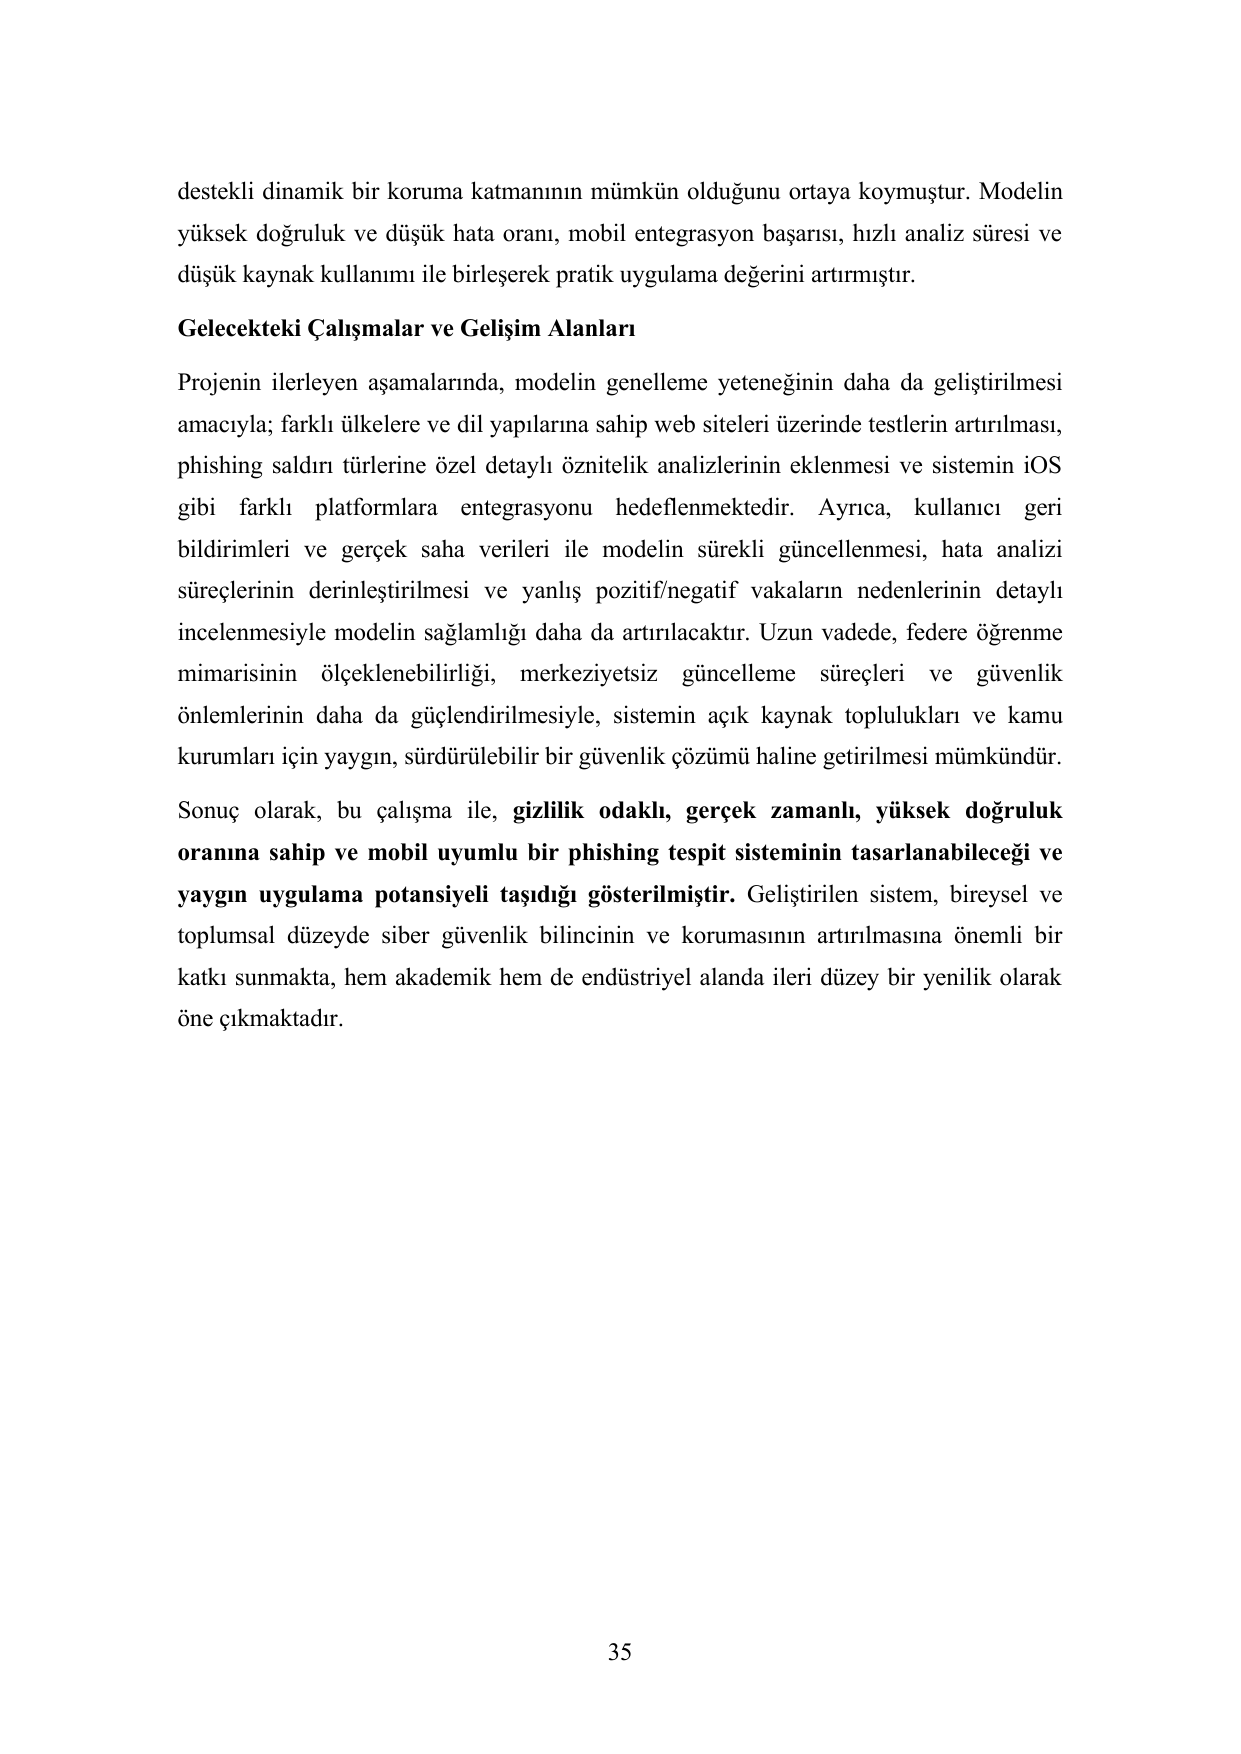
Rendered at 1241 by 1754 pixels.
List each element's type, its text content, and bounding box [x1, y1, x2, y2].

text Sonuç olarak, bu çalışma ile, gizlilik odaklı, gerçek zamanlı, yüksek doğruluk oranına sahip ve mobil uyumlu bir phishing tespit sisteminin tasarlanabileceği ve yaygın uygulama potansiyeli taşıdığı gösterilmiştir. Geliştirilen sistem, bireysel ve toplumsal düzeyde siber güvenlik bilincinin ve korumasının artırılmasına önemli bir katkı sunmakta, hem akademik hem de endüstriyel alanda ileri düzey bir yenilik olarak öne çıkmaktadır. [177, 797, 1063, 1032]
text Projenin ilerleyen aşamalarında, modelin genelleme yeteneğinin daha da geliştirilmesi amacıyla; farklı ülkelere ve dil yapılarına sahip web siteleri üzerinde testlerin artırılması, phishing saldırı türlerine özel detaylı öznitelik analizlerinin eklenmesi ve sistemin iOS gibi farklı platformlara entegrasyonu hedeflenmektedir. Ayrıca, kullanıcı geri bildirimleri ve gerçek saha verileri ile modelin sürekli güncellenmesi, hata analizi süreçlerinin derinleştirilmesi ve yanlış pozitif/negatif vakaların nedenlerinin detaylı incelenmesiyle modelin sağlamlığı daha da artırılacaktır. Uzun vadede, federe öğrenme mimarisinin ölçeklenebilirliği, merkeziyetsiz güncelleme süreçleri ve güvenlik önlemlerinin daha da güçlendirilmesiyle, sistemin açık kaynak toplulukları ve kamu kurumları için yaygın, sürdürülebilir bir güvenlik çözümü haline getirilmesi mümkündür. [177, 368, 1063, 770]
text Gelecekteki Çalışmalar ve Gelişim Alanları [177, 314, 1063, 342]
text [177, 177, 1063, 288]
